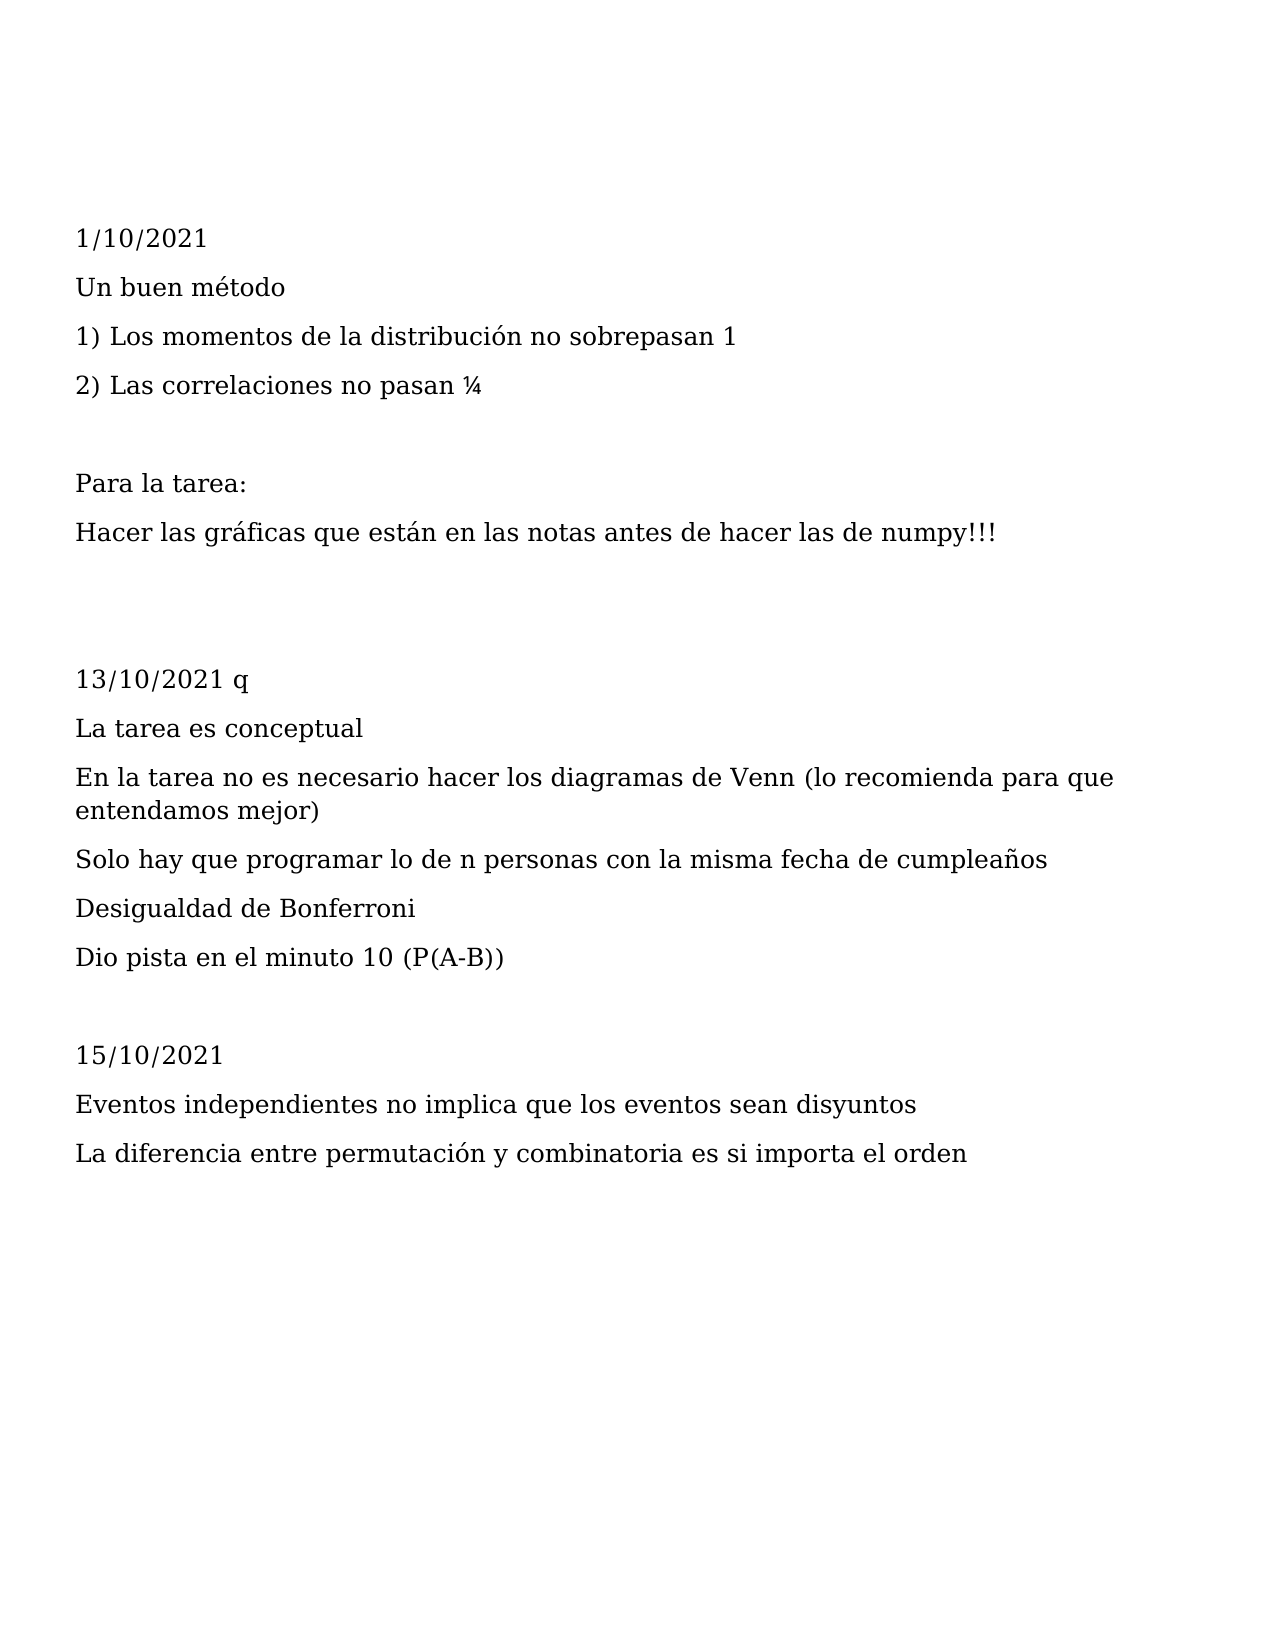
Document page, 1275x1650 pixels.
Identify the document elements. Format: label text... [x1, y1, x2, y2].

text En la tarea no es necesario hacer los diagramas de Venn (lo recomienda para que entendamos mejor) [75, 762, 1200, 824]
text Hacer las gráficas que están en las notas antes de hacer las de numpy!!! [75, 517, 1200, 547]
text Para la tarea: [75, 467, 1200, 497]
text La tarea es conceptual [75, 713, 1200, 743]
text 1) Los momentos de la distribución no sobrepasan 1 [75, 320, 1200, 350]
text Solo hay que programar lo de n personas con la misma fecha de cumpleaños [75, 843, 1200, 873]
text Dio pista en el minuto 10 (P(A-B)) [75, 941, 1200, 971]
text La diferencia entre permutación y combinatoria es si importa el orden [75, 1138, 1200, 1168]
text Desigualdad de Bonferroni [75, 892, 1200, 922]
text Eventos independientes no implica que los eventos sean disyuntos [75, 1089, 1200, 1119]
text 13/10/2021 q [75, 664, 1200, 694]
text 1/10/2021 [75, 222, 1200, 252]
text 15/10/2021 [75, 1039, 1200, 1069]
text Un buen método [75, 271, 1200, 301]
text 2) Las correlaciones no pasan ¼ [75, 369, 1200, 399]
